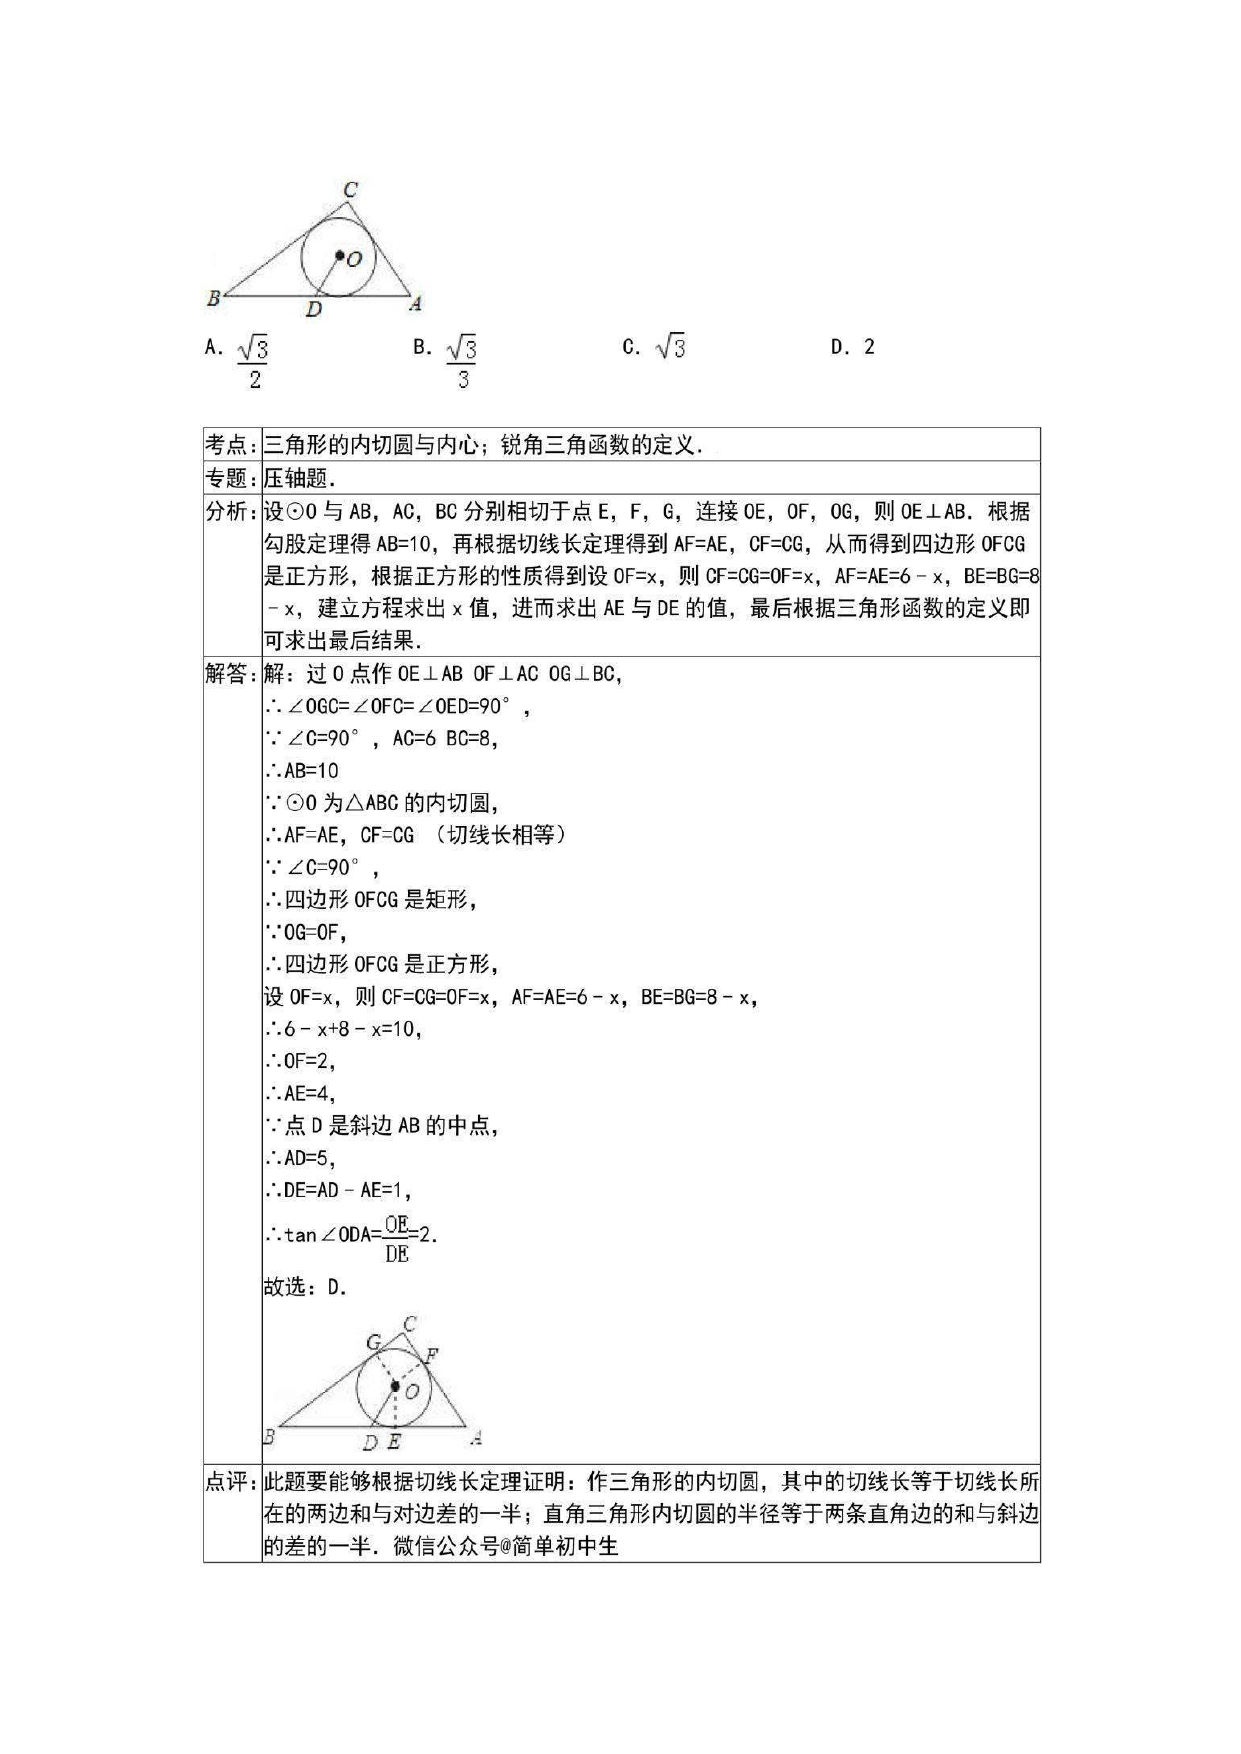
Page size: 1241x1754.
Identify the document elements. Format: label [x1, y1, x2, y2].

picture [187, 162, 1054, 1592]
